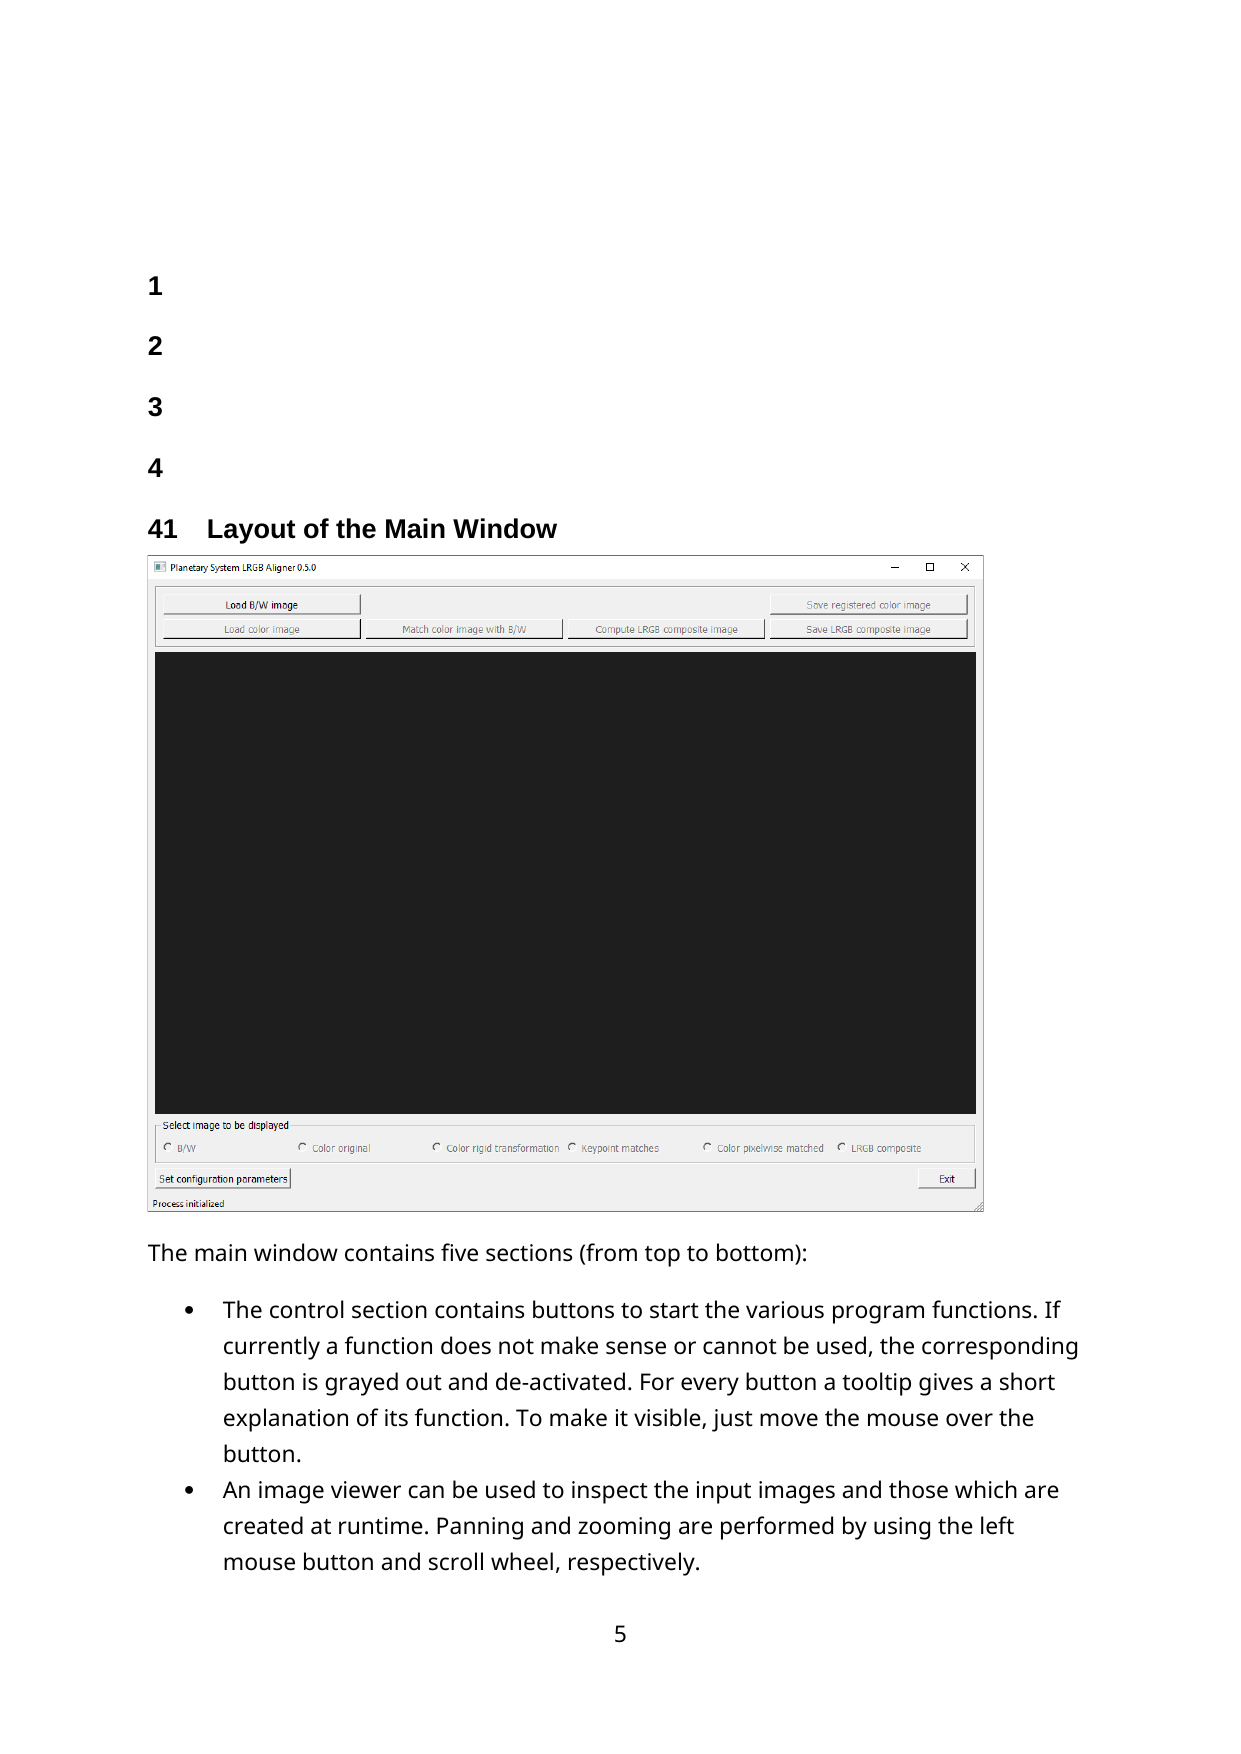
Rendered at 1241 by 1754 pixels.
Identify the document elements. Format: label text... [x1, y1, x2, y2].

picture [147, 555, 984, 1212]
list The control section contains buttons to start the various program functions. If currently a function does not make sense or cannot be used, the corresponding button is grayed out and de-activated. For every button a tooltip gives a short explanation of its function. To make it visible, just move the mouse over the button. [185, 1294, 1093, 1469]
list An image viewer can be used to inspect the input images and those which are created at runtime. Panning and zooming are performed by using the left mouse button and scroll wheel, respectively. [185, 1474, 1093, 1577]
text The main window contains five sections (from top to bottom): [148, 1237, 1093, 1268]
subtitle Layout of the Main Window [148, 513, 1093, 544]
